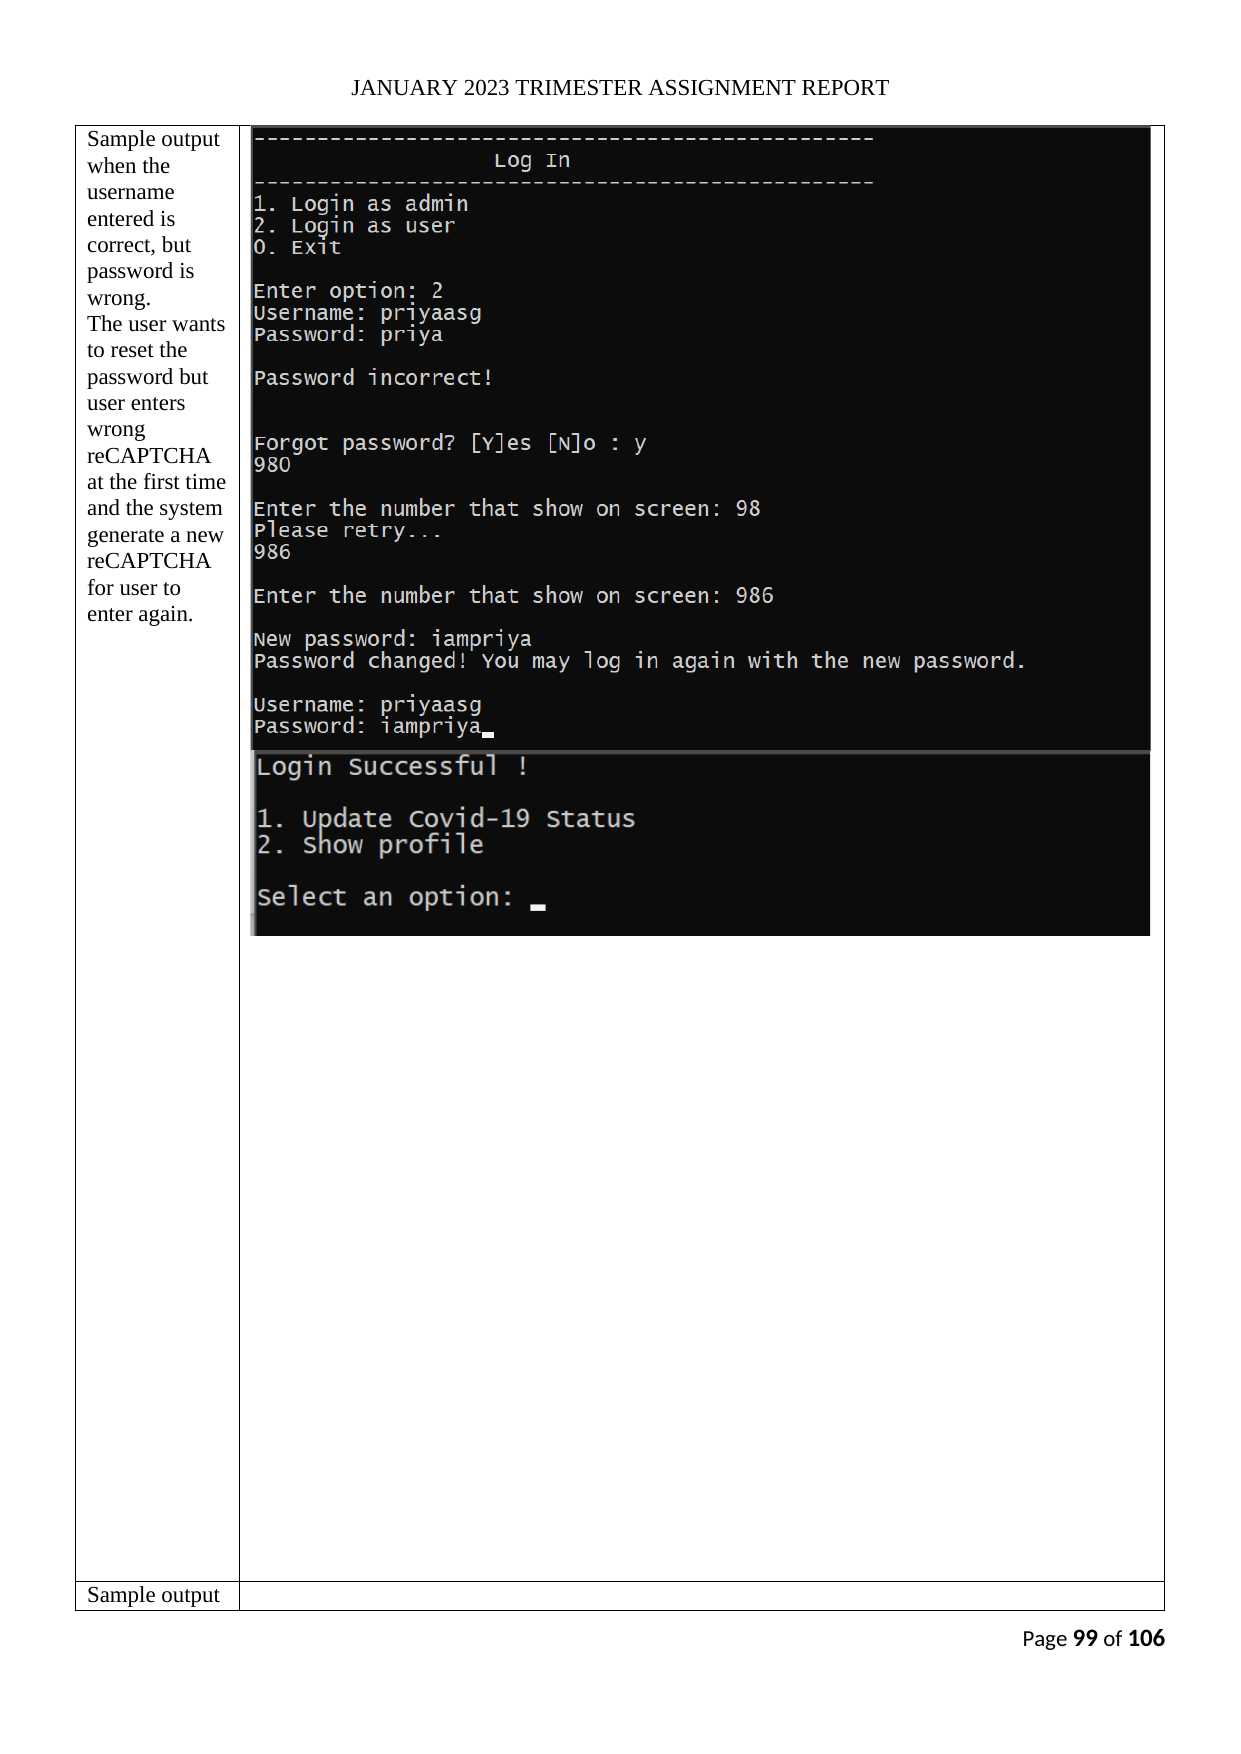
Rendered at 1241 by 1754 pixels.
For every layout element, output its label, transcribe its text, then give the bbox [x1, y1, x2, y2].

table_cell Sample output when the username entered is correct, but password is wrong. The user wants to reset the password but user enters wrong reCAPTCHA at the first time and the system generate a new reCAPTCHA for user to enter again. [76, 126, 239, 1581]
table_cell [240, 1582, 1164, 1609]
table_cell [240, 126, 1164, 1581]
picture [250, 125, 1151, 936]
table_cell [76, 1582, 239, 1609]
